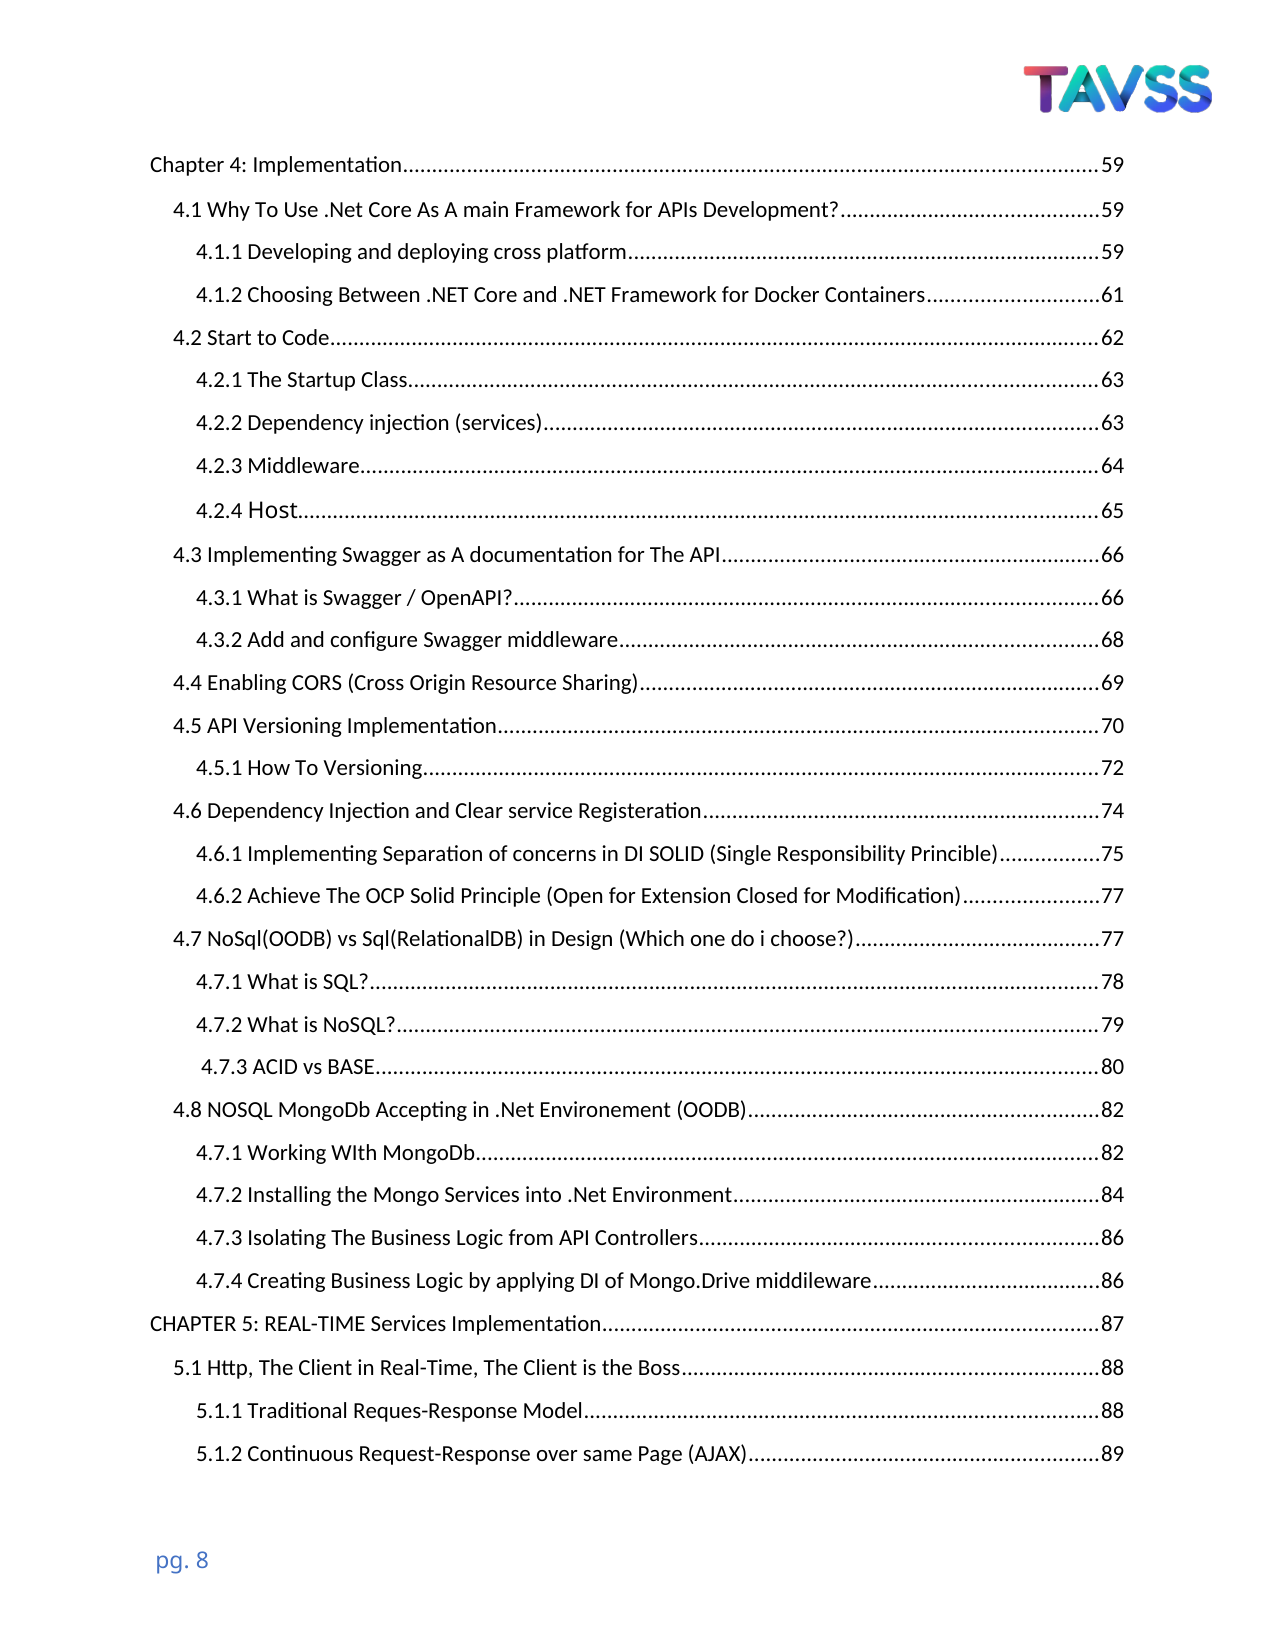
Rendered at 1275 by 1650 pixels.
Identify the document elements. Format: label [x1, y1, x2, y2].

picture [1002, 41, 1236, 135]
